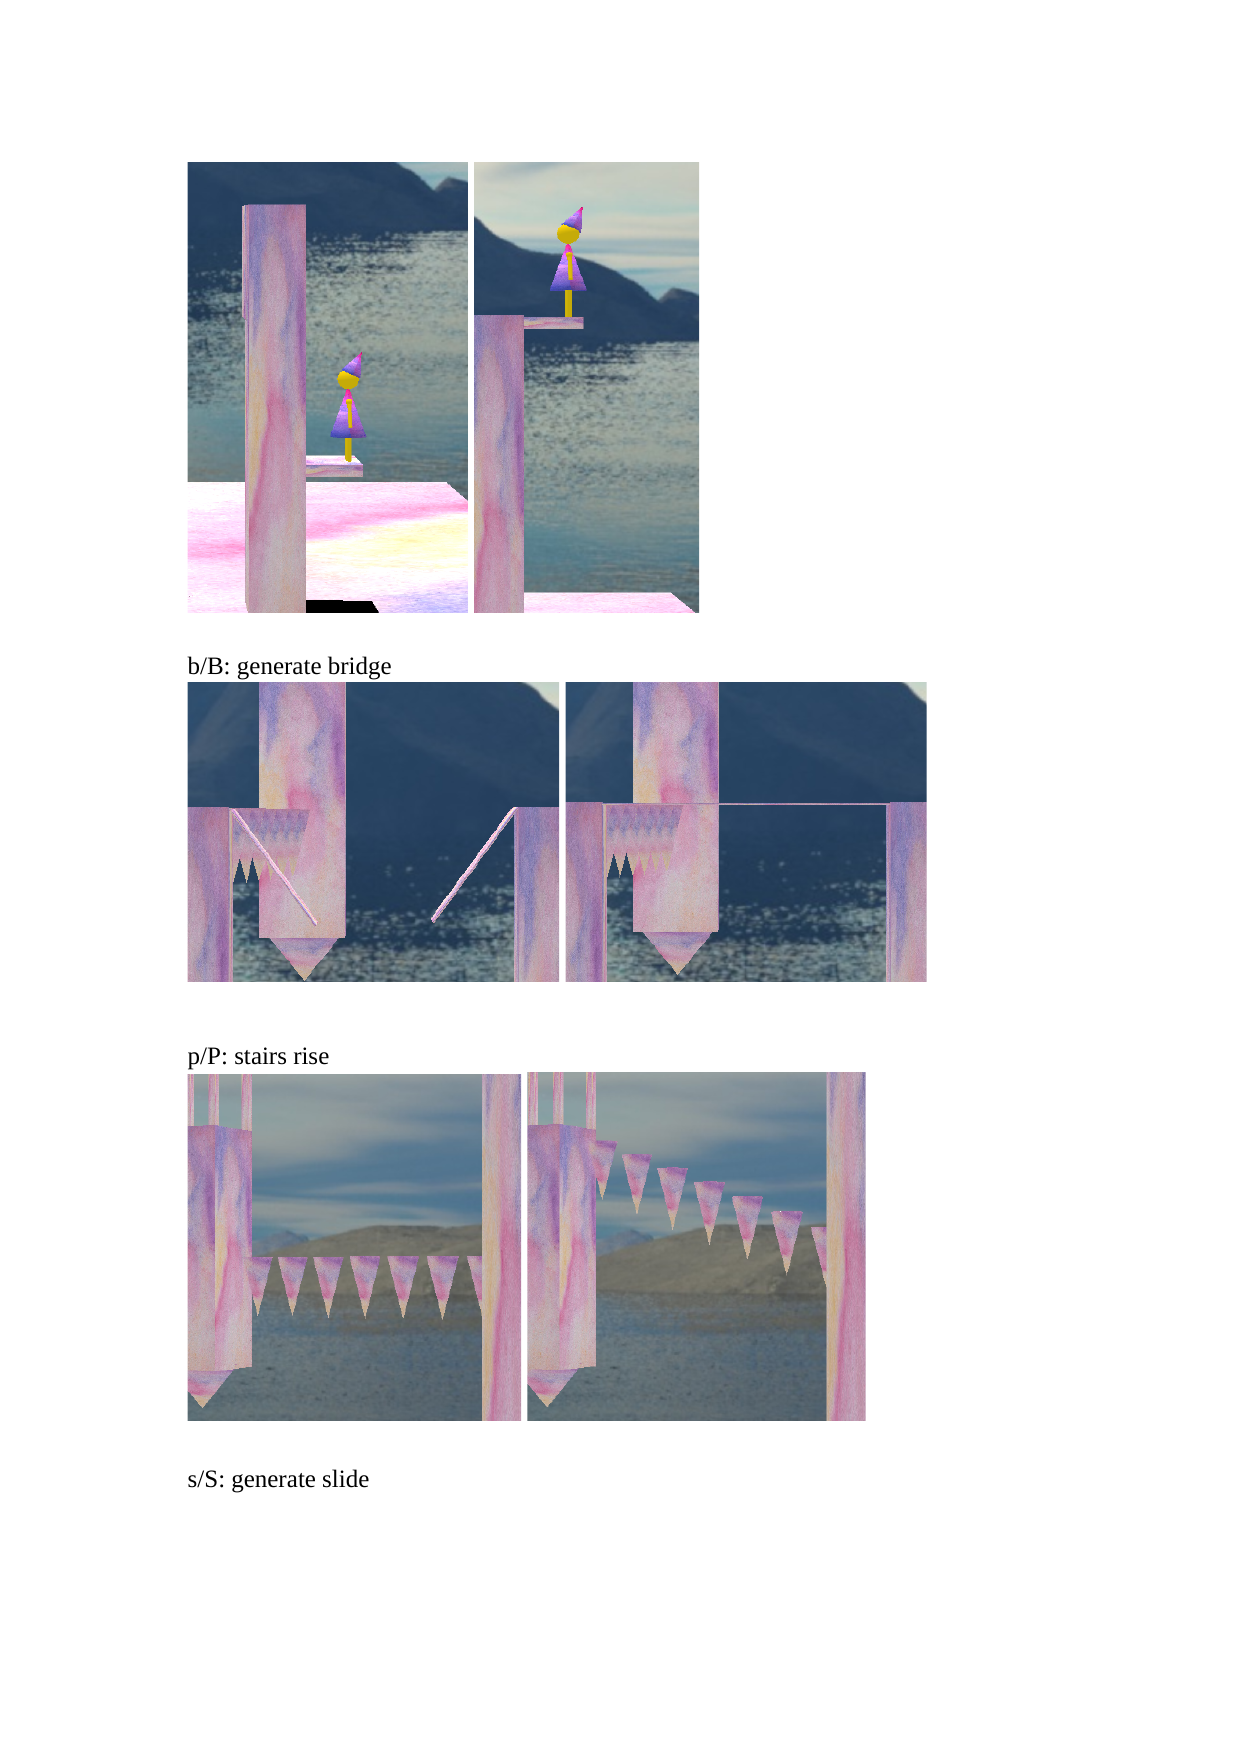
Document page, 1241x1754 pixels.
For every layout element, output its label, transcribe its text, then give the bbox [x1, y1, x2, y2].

picture [187, 1074, 522, 1421]
picture [187, 162, 468, 613]
text s/S: generate slide [187, 1462, 1053, 1494]
text p/P: stairs rise [187, 1039, 1053, 1072]
text b/B: generate bridge [187, 649, 1053, 682]
picture [187, 682, 560, 982]
picture [565, 682, 927, 982]
picture [474, 162, 700, 613]
picture [527, 1072, 866, 1421]
